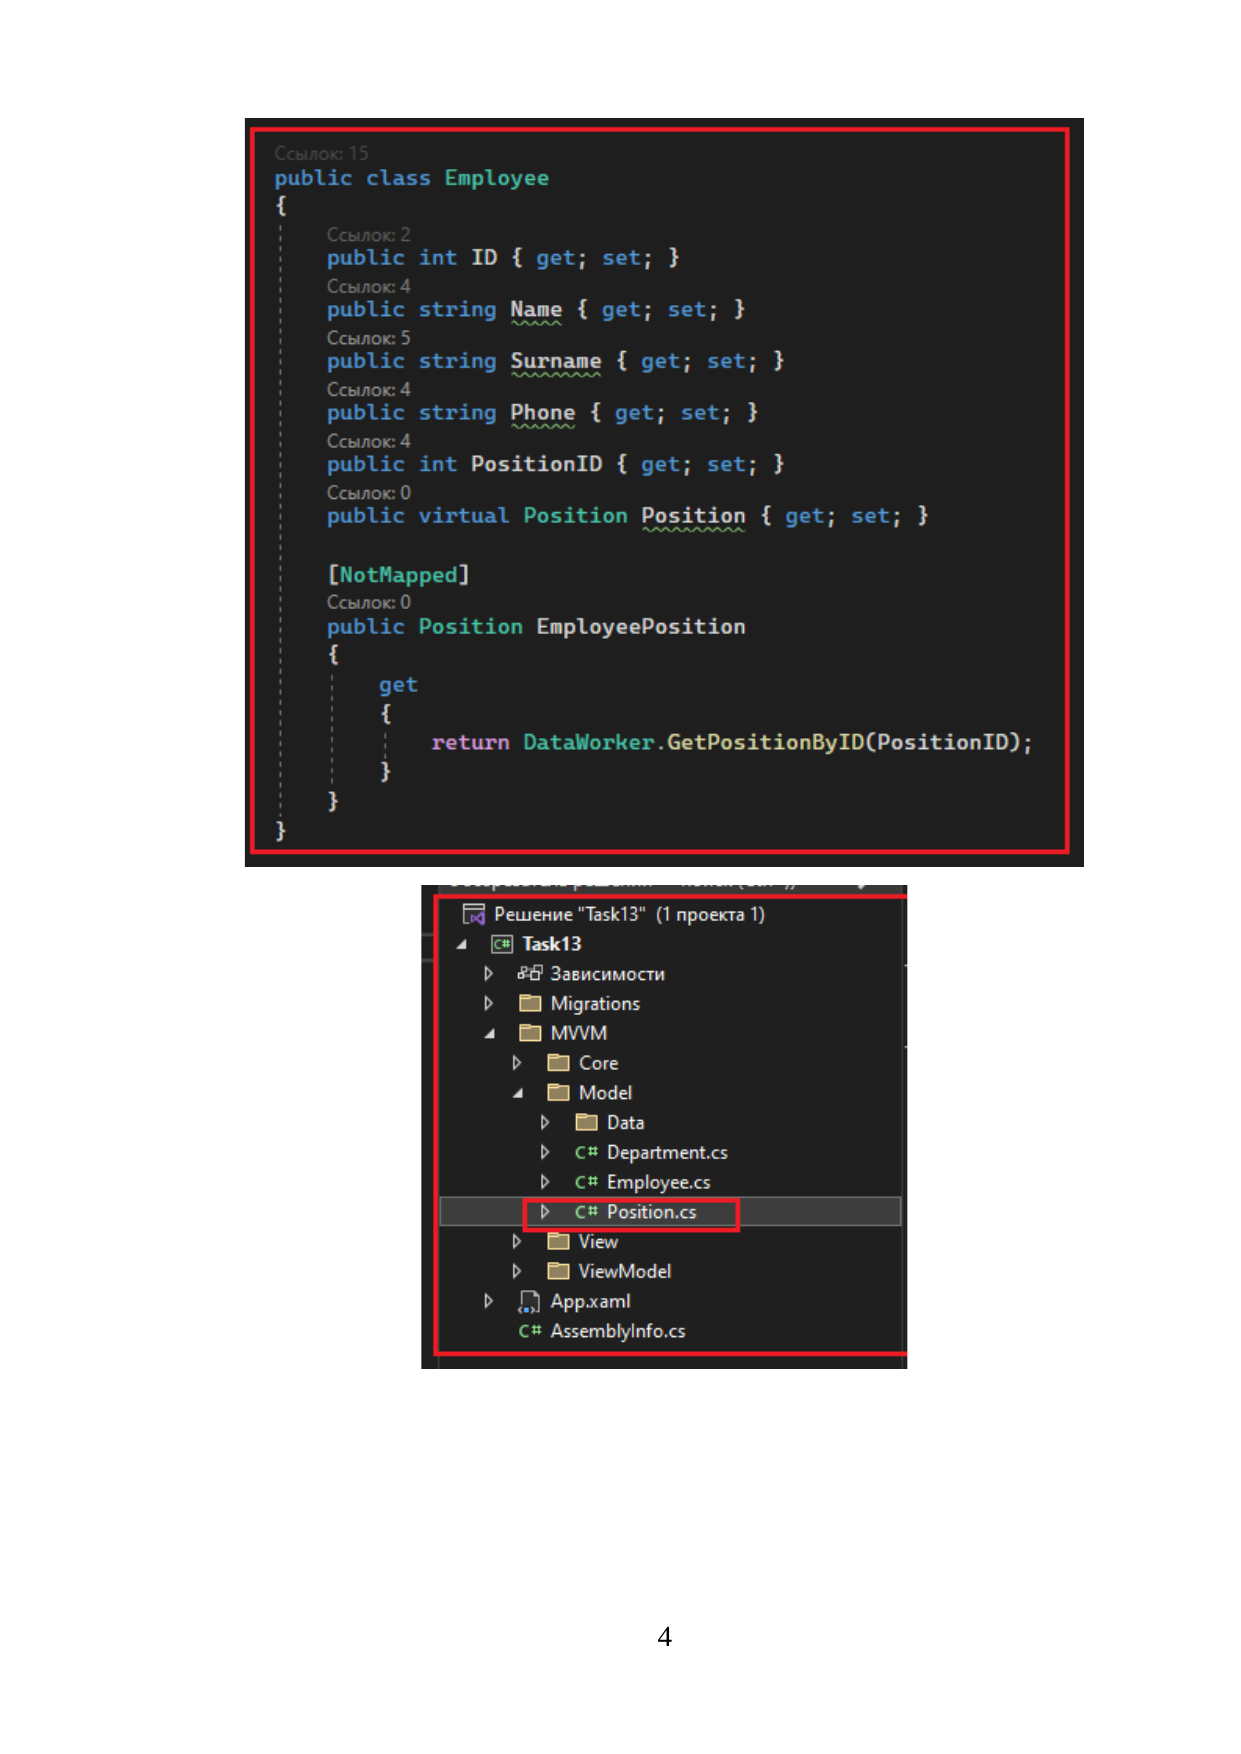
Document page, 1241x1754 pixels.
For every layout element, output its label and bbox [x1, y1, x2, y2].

picture [244, 118, 1084, 867]
picture [421, 885, 908, 1369]
